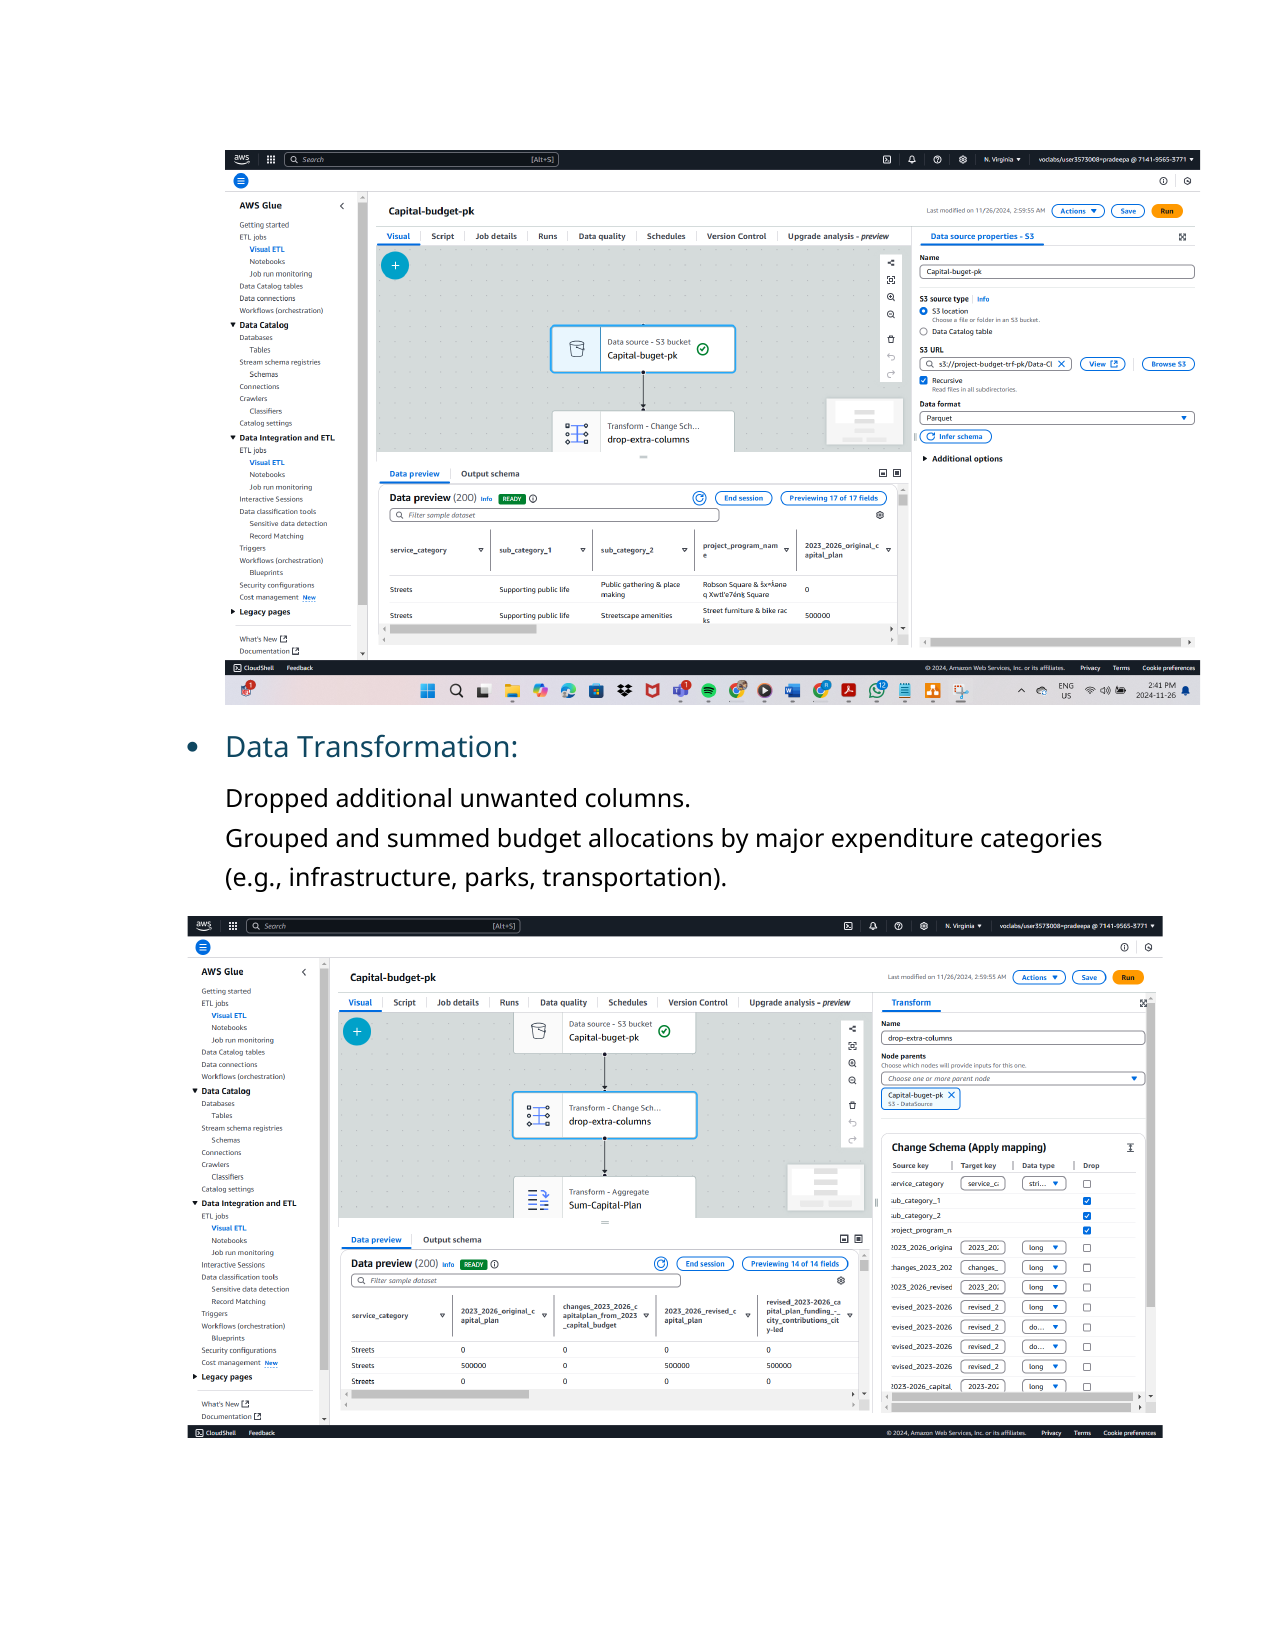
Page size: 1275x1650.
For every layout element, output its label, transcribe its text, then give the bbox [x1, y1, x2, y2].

picture [187, 916, 1163, 1438]
list Grouped and summed budget allocations by major expenditure categories (e.g., infrastructure, parks, transportation). [225, 821, 1125, 894]
list Dropped additional unwanted columns. [225, 781, 1125, 815]
picture [225, 150, 1200, 705]
subtitle Data Transformation: [187, 727, 1125, 766]
